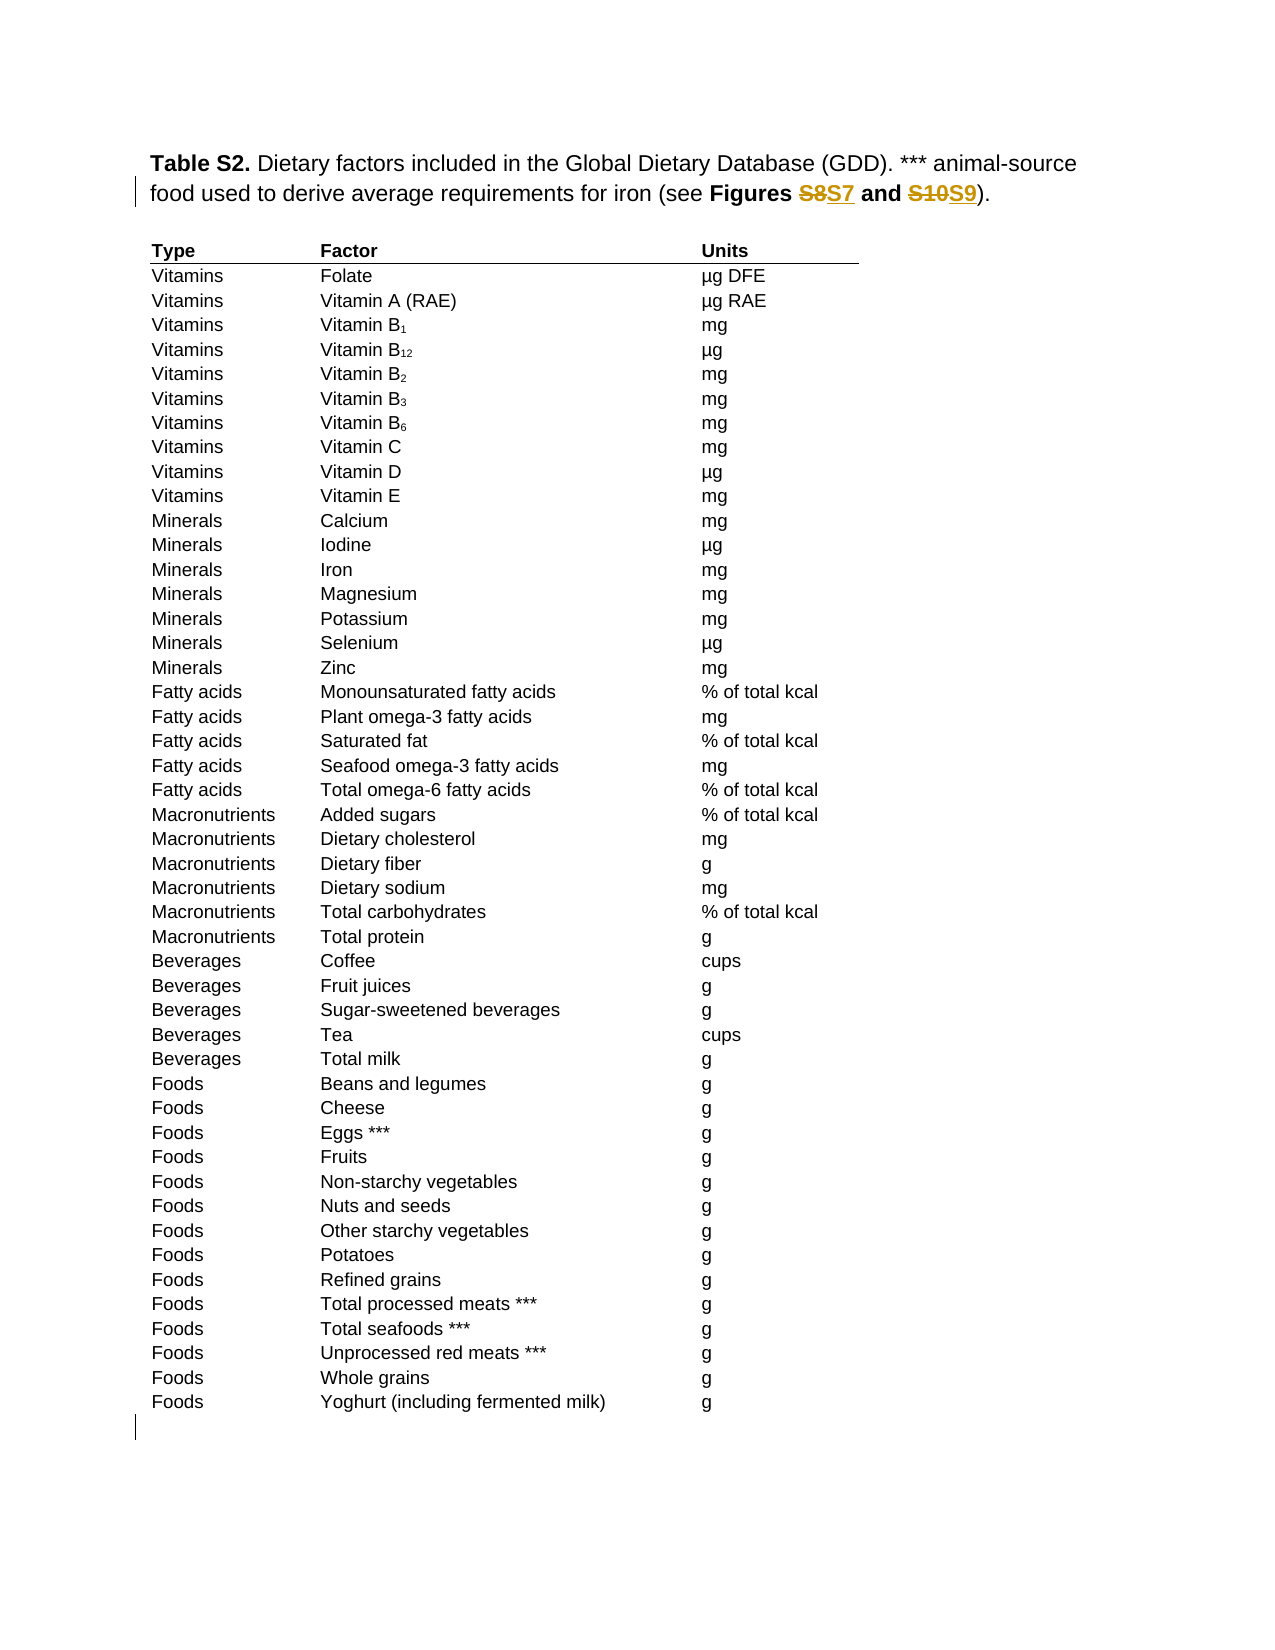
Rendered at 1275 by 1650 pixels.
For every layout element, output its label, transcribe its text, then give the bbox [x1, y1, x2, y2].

table_cell µg [700, 459, 859, 484]
table_cell Sugar-sweetened beverages [319, 998, 700, 1022]
table_cell g [700, 1145, 859, 1169]
table_cell Vitamin B2 [319, 361, 700, 386]
table_cell mg [700, 582, 859, 606]
table_cell Total seafoods *** [319, 1316, 700, 1341]
table_cell Beans and legumes [319, 1071, 700, 1096]
table_cell Vitamin C [319, 435, 700, 459]
table_cell mg [700, 557, 859, 582]
table_cell g [700, 998, 859, 1022]
table_cell Beverages [150, 949, 319, 973]
table_cell g [700, 1071, 859, 1096]
table_cell Yoghurt (including fermented milk) [319, 1390, 700, 1414]
table_cell Dietary cholesterol [319, 826, 700, 851]
table_cell g [700, 851, 859, 875]
table_cell Beverages [150, 998, 319, 1022]
table_cell g [700, 1267, 859, 1292]
table_cell g [700, 1316, 859, 1341]
table_cell Vitamin B3 [319, 386, 700, 410]
table_cell g [700, 1194, 859, 1218]
table_cell Foods [150, 1096, 319, 1120]
table_cell Saturated fat [319, 729, 700, 753]
table_cell Fatty acids [150, 680, 319, 704]
table_cell Refined grains [319, 1267, 700, 1292]
table_cell Added sugars [319, 802, 700, 826]
table_cell Total protein [319, 924, 700, 949]
table_cell mg [700, 826, 859, 851]
table_cell g [700, 1120, 859, 1145]
table_cell g [700, 1169, 859, 1194]
table_cell Vitamins [150, 435, 319, 459]
table_cell g [700, 1365, 859, 1389]
table_cell g [700, 1390, 859, 1414]
table_cell Vitamins [150, 459, 319, 484]
table_cell Foods [150, 1365, 319, 1389]
table_header Units [700, 238, 859, 262]
table_cell cups [700, 949, 859, 973]
table_cell Tea [319, 1022, 700, 1047]
table_cell Vitamins [150, 386, 319, 410]
table_cell Eggs *** [319, 1120, 700, 1145]
table_cell % of total kcal [700, 900, 859, 924]
table_cell Other starchy vegetables [319, 1218, 700, 1243]
table_cell Beverages [150, 1047, 319, 1071]
table_cell Iodine [319, 533, 700, 557]
table_cell g [700, 973, 859, 998]
table_cell Foods [150, 1316, 319, 1341]
table_cell Magnesium [319, 582, 700, 606]
table_cell Folate [319, 264, 700, 288]
table_cell Foods [150, 1145, 319, 1169]
table_cell Total processed meats *** [319, 1292, 700, 1316]
table_cell mg [700, 386, 859, 410]
table_cell µg RAE [700, 288, 859, 312]
table_cell Vitamins [150, 410, 319, 435]
table_cell Vitamin B6 [319, 410, 700, 435]
table_cell Minerals [150, 655, 319, 679]
table_cell mg [700, 655, 859, 679]
table_cell Plant omega-3 fatty acids [319, 704, 700, 728]
table_cell Cheese [319, 1096, 700, 1120]
table_cell Whole grains [319, 1365, 700, 1389]
table_cell Minerals [150, 582, 319, 606]
table_cell Minerals [150, 557, 319, 582]
table_cell mg [700, 313, 859, 337]
table_cell Vitamins [150, 313, 319, 337]
table_cell µg [700, 631, 859, 655]
table_cell Foods [150, 1341, 319, 1365]
table_cell mg [700, 508, 859, 533]
table_cell Vitamins [150, 264, 319, 288]
table_cell Vitamin D [319, 459, 700, 484]
table_cell Vitamin B1 [319, 313, 700, 337]
table_cell % of total kcal [700, 778, 859, 802]
table_cell Macronutrients [150, 826, 319, 851]
table_cell Foods [150, 1267, 319, 1292]
table_header Type [150, 238, 319, 262]
table_cell µg DFE [700, 264, 859, 288]
table_cell Vitamins [150, 484, 319, 508]
table_cell Coffee [319, 949, 700, 973]
table_cell Macronutrients [150, 875, 319, 900]
table_cell Beverages [150, 973, 319, 998]
table_cell Vitamin E [319, 484, 700, 508]
table_cell % of total kcal [700, 802, 859, 826]
table_cell Foods [150, 1218, 319, 1243]
table_cell Dietary sodium [319, 875, 700, 900]
table_cell µg [700, 337, 859, 361]
table_cell Fatty acids [150, 753, 319, 777]
table_header Factor [319, 238, 700, 262]
table_cell mg [700, 875, 859, 900]
table_cell cups [700, 1022, 859, 1047]
table_cell Fatty acids [150, 778, 319, 802]
table_cell mg [700, 410, 859, 435]
table_cell Foods [150, 1243, 319, 1267]
table_cell mg [700, 606, 859, 631]
table_cell Vitamins [150, 337, 319, 361]
table_cell Selenium [319, 631, 700, 655]
table_cell Non-starchy vegetables [319, 1169, 700, 1194]
table_cell Minerals [150, 508, 319, 533]
table_cell g [700, 1292, 859, 1316]
table_cell Minerals [150, 631, 319, 655]
table_cell Macronutrients [150, 924, 319, 949]
table_cell g [700, 1047, 859, 1071]
table_cell Unprocessed red meats *** [319, 1341, 700, 1365]
table_cell µg [700, 533, 859, 557]
table_cell Vitamins [150, 288, 319, 312]
table_cell Foods [150, 1390, 319, 1414]
table_cell Foods [150, 1194, 319, 1218]
table_cell % of total kcal [700, 729, 859, 753]
table_cell Foods [150, 1292, 319, 1316]
table_cell Seafood omega-3 fatty acids [319, 753, 700, 777]
table_cell g [700, 1243, 859, 1267]
table_cell Beverages [150, 1022, 319, 1047]
table_cell Fatty acids [150, 704, 319, 728]
table_cell Potatoes [319, 1243, 700, 1267]
table_cell Nuts and seeds [319, 1194, 700, 1218]
table_cell Foods [150, 1120, 319, 1145]
table_cell mg [700, 361, 859, 386]
table_cell Total omega-6 fatty acids [319, 778, 700, 802]
table_cell Calcium [319, 508, 700, 533]
table_cell Vitamin B12 [319, 337, 700, 361]
table_cell g [700, 1096, 859, 1120]
table_cell Potassium [319, 606, 700, 631]
table_cell mg [700, 484, 859, 508]
table_cell Fruit juices [319, 973, 700, 998]
table_cell Total carbohydrates [319, 900, 700, 924]
table_cell Iron [319, 557, 700, 582]
table_cell Macronutrients [150, 851, 319, 875]
table_cell g [700, 924, 859, 949]
table_cell Dietary fiber [319, 851, 700, 875]
table_cell mg [700, 704, 859, 728]
table_cell Fatty acids [150, 729, 319, 753]
table_cell Minerals [150, 533, 319, 557]
table_cell Vitamin A (RAE) [319, 288, 700, 312]
table_cell Foods [150, 1071, 319, 1096]
table_cell Foods [150, 1169, 319, 1194]
table_cell Vitamins [150, 361, 319, 386]
table_cell % of total kcal [700, 680, 859, 704]
table_cell Macronutrients [150, 802, 319, 826]
table_cell mg [700, 753, 859, 777]
table_cell g [700, 1218, 859, 1243]
table_cell Total milk [319, 1047, 700, 1071]
table_cell Zinc [319, 655, 700, 679]
table_cell Macronutrients [150, 900, 319, 924]
text Table S2. Dietary factors included in the Global Dietary Database (GDD). *** animal-source food used to derive average requirements for iron (see Figures and ). [150, 150, 1125, 207]
table_cell Minerals [150, 606, 319, 631]
table_cell Monounsaturated fatty acids [319, 680, 700, 704]
table_cell Fruits [319, 1145, 700, 1169]
table_cell g [700, 1341, 859, 1365]
table_cell mg [700, 435, 859, 459]
